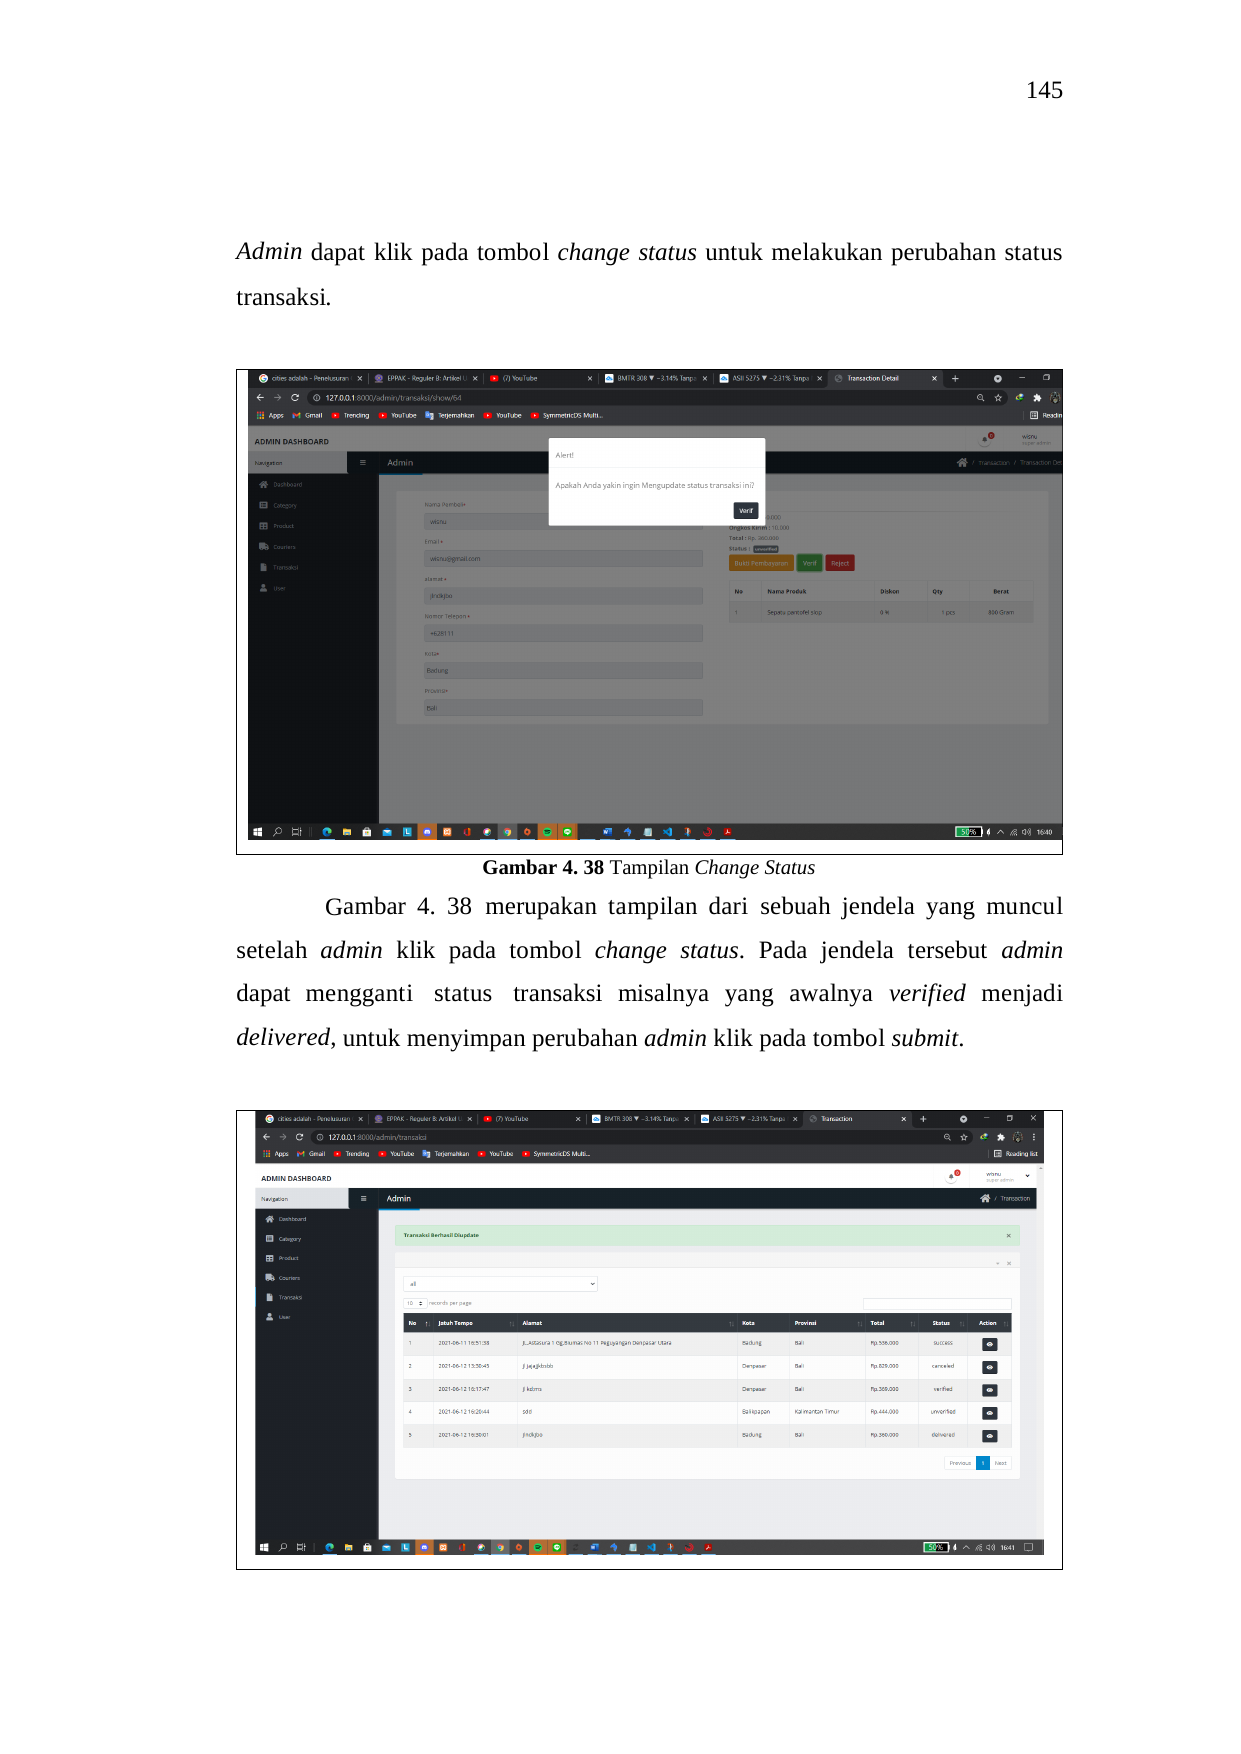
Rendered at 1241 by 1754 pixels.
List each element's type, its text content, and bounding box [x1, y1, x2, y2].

table_header [237, 370, 1062, 854]
text Gambar 4. 38 merupakan tampilan dari sebuah jendela yang muncul setelah admin klik pada tombol change status. Pada jendela tersebut admin dapat mengganti status transaksi misalnya yang awalnya verified menjadi delivered, untuk menyimpan perubahan admin klik pada tombol submit. [236, 891, 1063, 1052]
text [236, 236, 1063, 311]
text Gambar 4. 38 Tampilan Change Status [236, 855, 1063, 879]
table_header [237, 1111, 1062, 1569]
picture [255, 1111, 1044, 1555]
picture [248, 370, 1063, 840]
